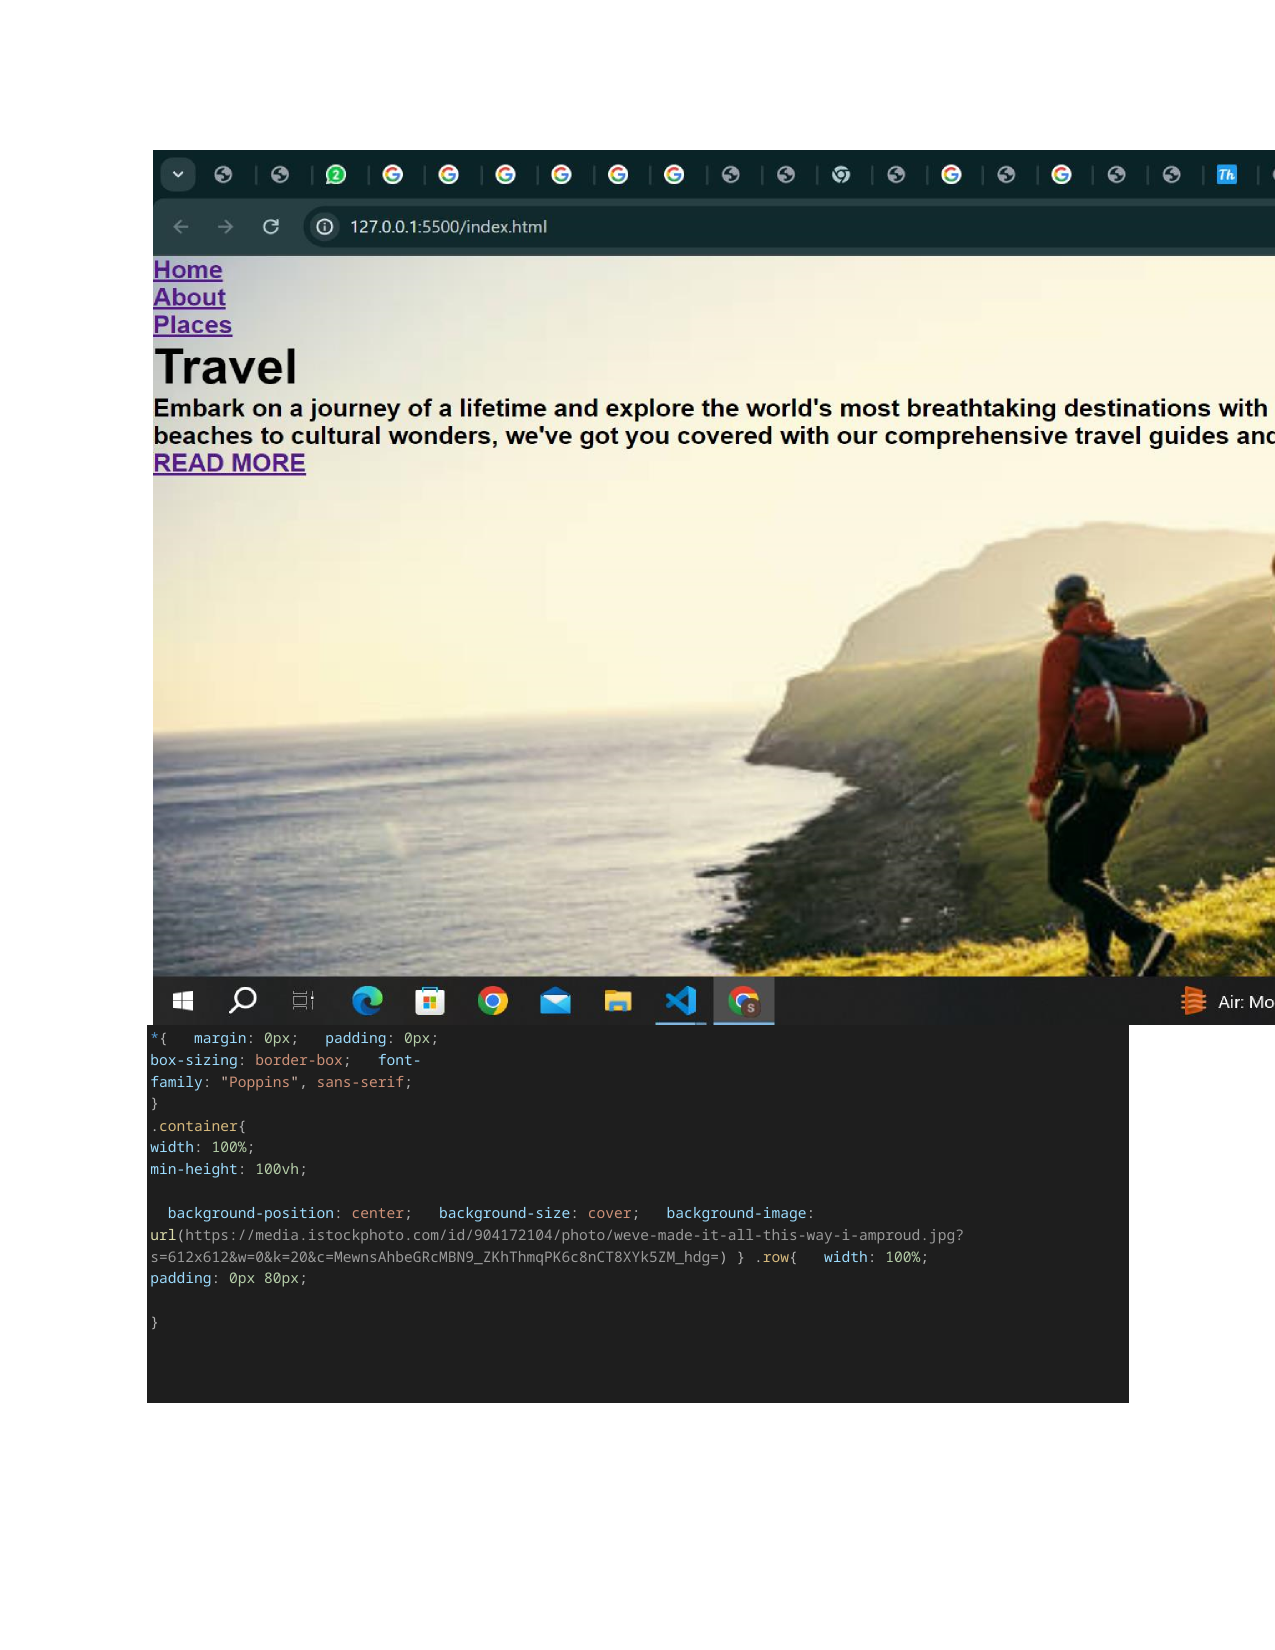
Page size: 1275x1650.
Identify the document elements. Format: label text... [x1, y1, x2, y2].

picture [152, 150, 1275, 1025]
table_header *{ margin: 0px; padding: 0px; box-sizing: border-box; font-family: "Poppins", sans-serif; } .container{ width: 100%; min-height: 100vh; background-position: center; background-size: cover; background-image: url(https://media.istockphoto.com/id/904172104/photo/weve-made-it-all-this-way-i-amproud.jpg?s=612x612&w=0&k=20&c=MewnsAhbeGRcMBN9_ZKhThmqPK6c8nCT8XYk5ZM_hdg=) } .row{ width: 100%; padding: 0px 80px; } [147, 1025, 1129, 1403]
